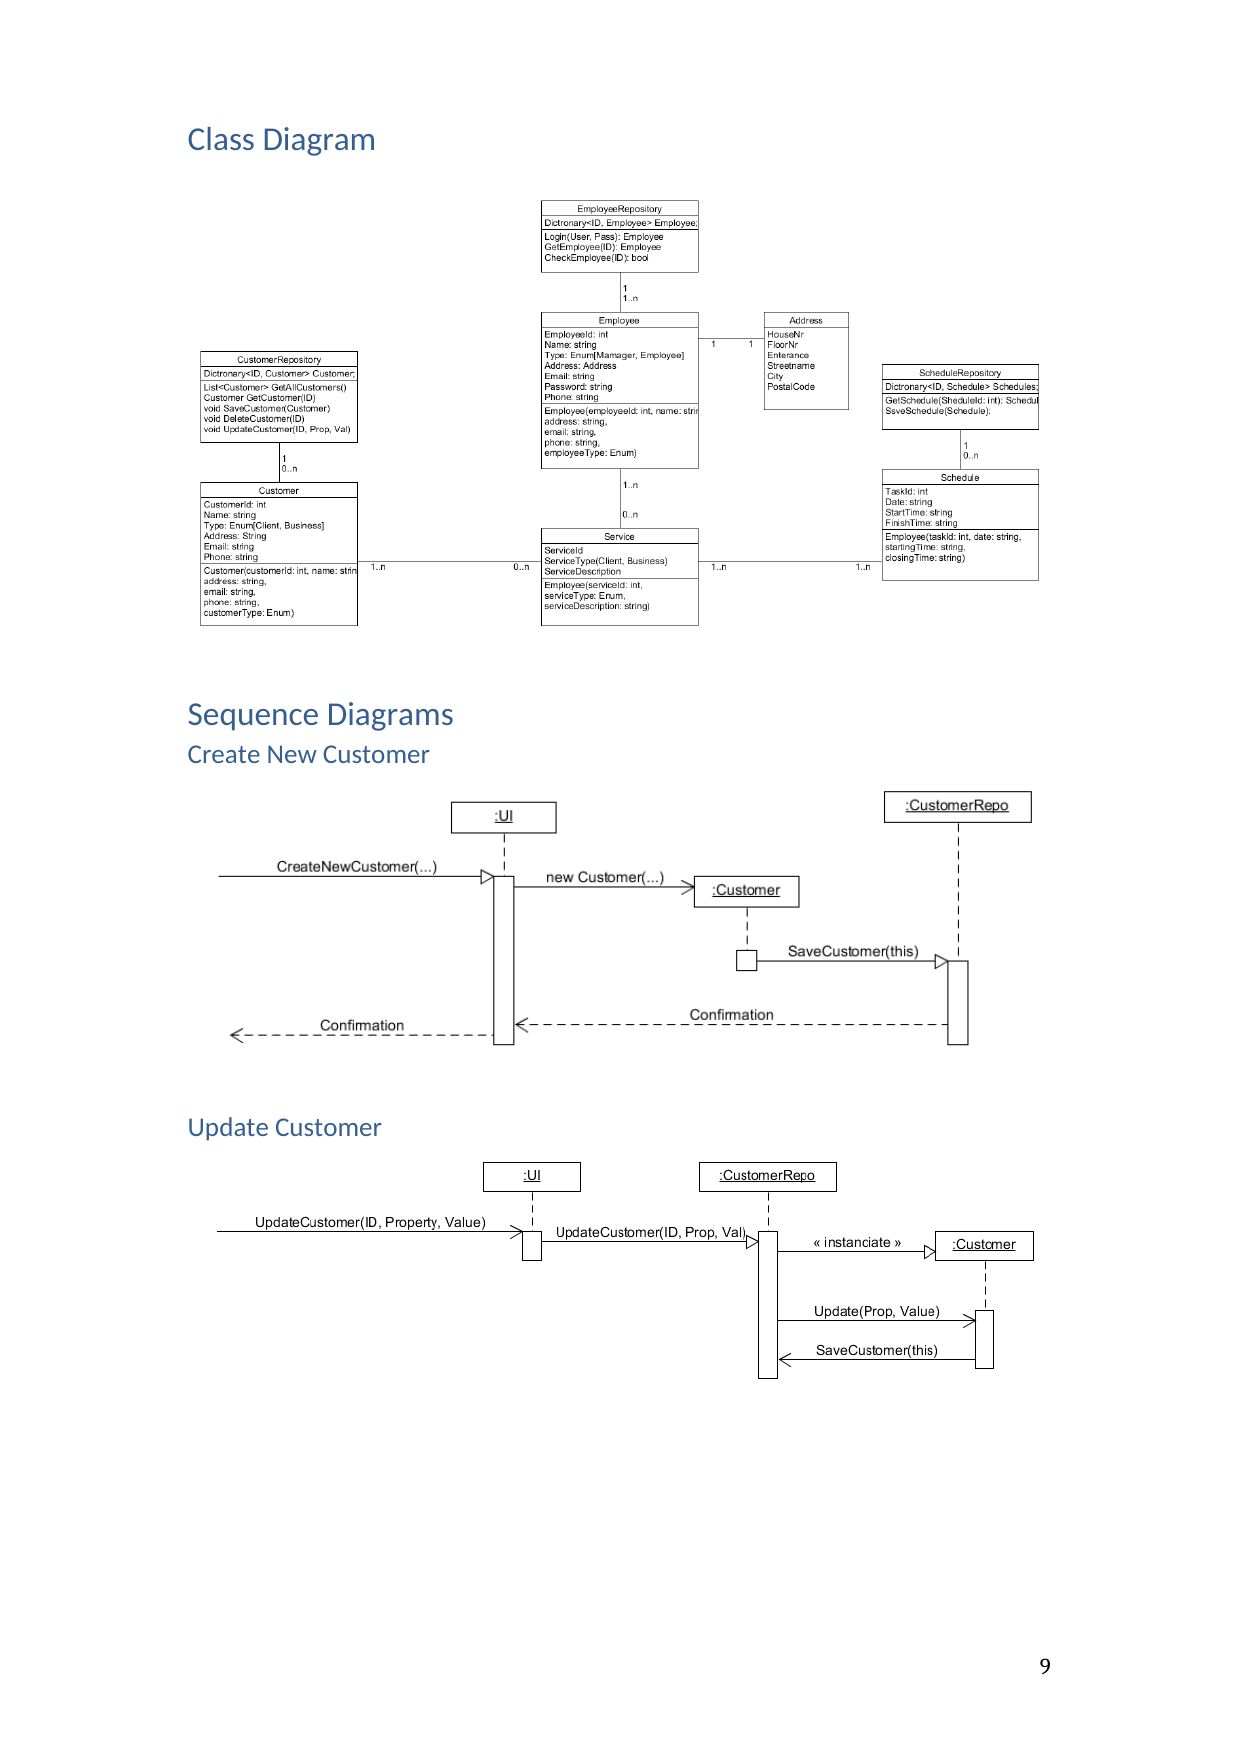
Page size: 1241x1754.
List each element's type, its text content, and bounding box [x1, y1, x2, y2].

picture [187, 1142, 1053, 1398]
subtitle Class Diagram [187, 118, 1053, 159]
subtitle Sequence Diagrams [187, 693, 1053, 733]
picture [187, 770, 1053, 1077]
subtitle Update Customer [187, 1110, 1053, 1142]
subtitle Create New Customer [187, 738, 1053, 770]
picture [187, 187, 1052, 639]
